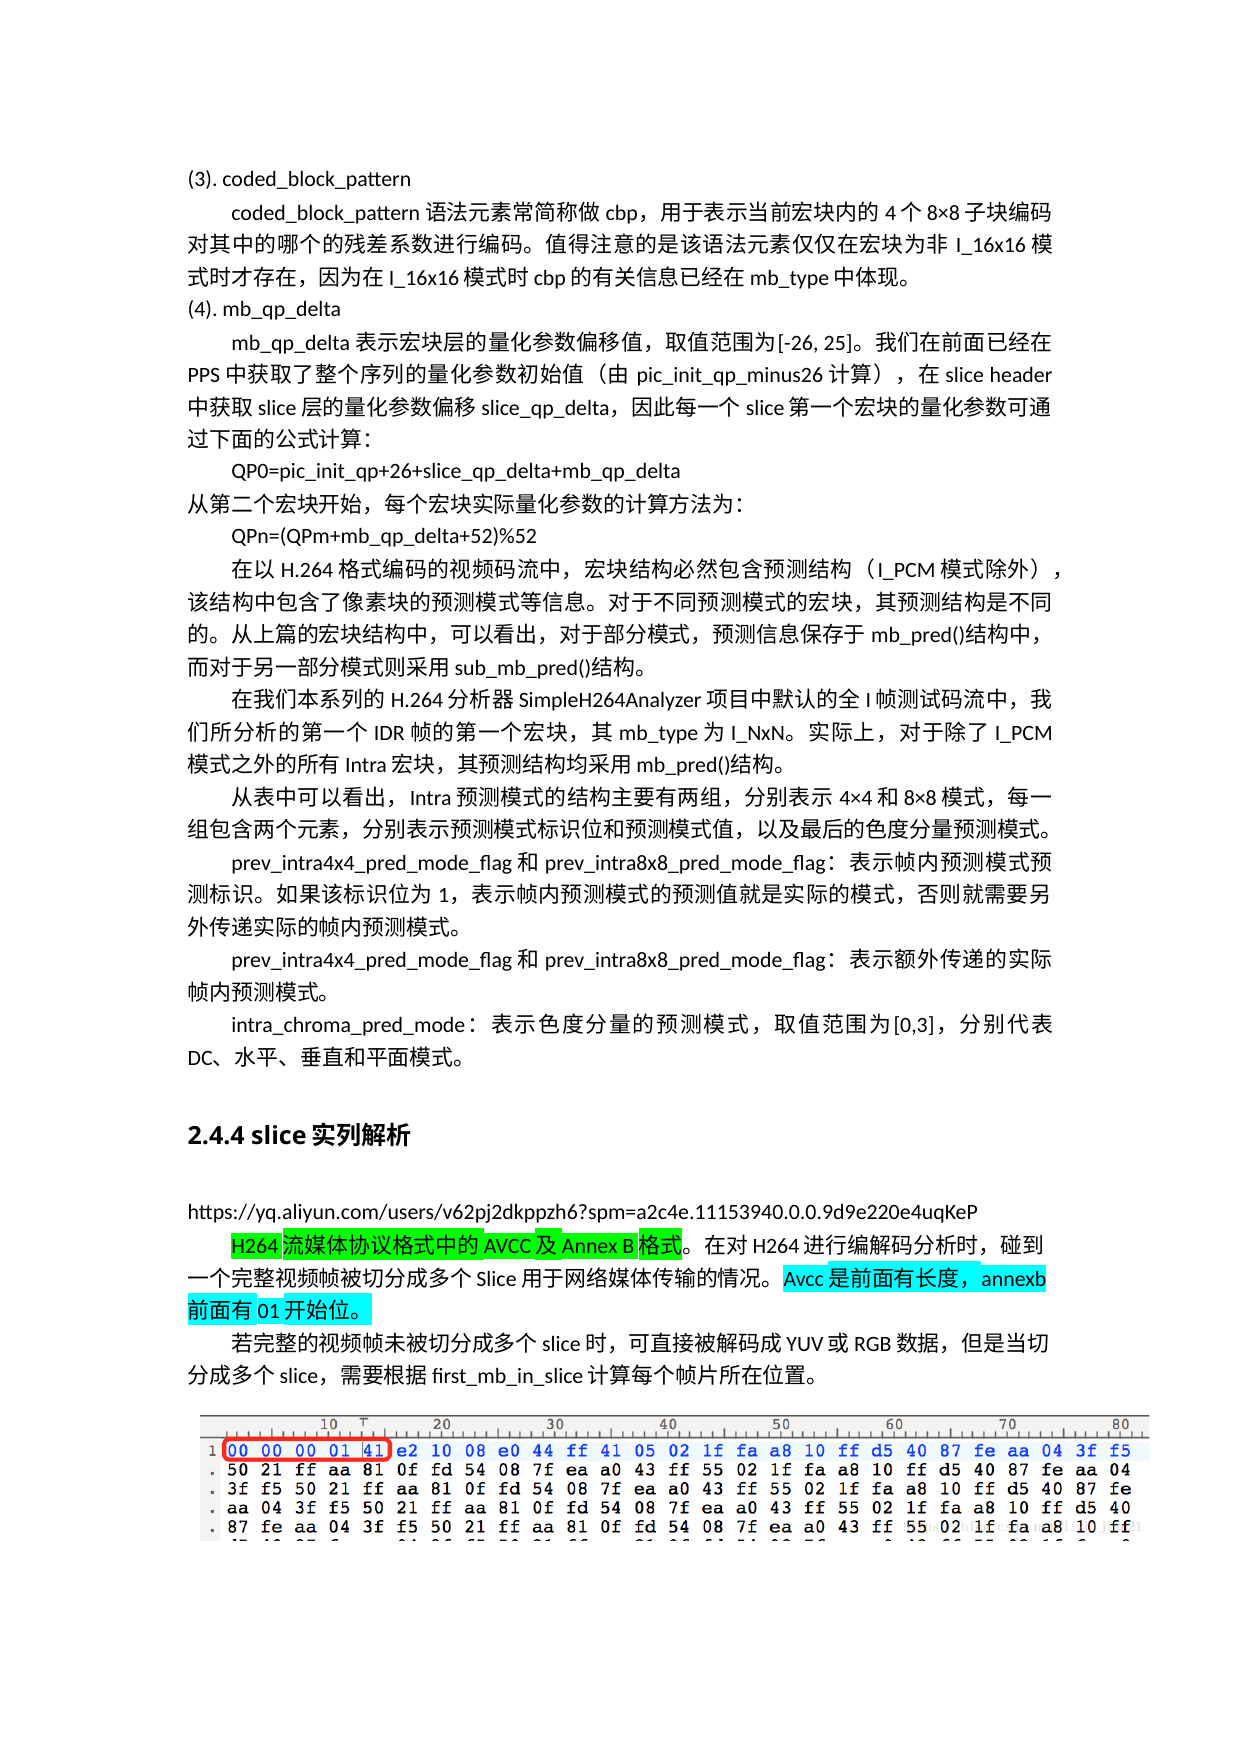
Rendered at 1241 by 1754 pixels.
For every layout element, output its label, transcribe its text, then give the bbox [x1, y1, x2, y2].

picture [200, 1415, 1150, 1541]
list 若完整的视频帧未被切分成多个slice时，可直接被解码成YUV或RGB数据，但是当切分成多个slice，需要根据first_mb_in_slice计算每个帧片所在位置。 [187, 1325, 1053, 1390]
text intra_chroma_pred_mode：表示色度分量的预测模式，取值范围为[0,3]，分别代表DC、水平、垂直和平面模式。 [187, 1007, 1053, 1072]
text (4). mb_qp_delta [187, 292, 1053, 324]
text QPn=(QPm+mb_qp_delta+52)%52 [187, 519, 1053, 552]
text 在以H.264格式编码的视频码流中，宏块结构必然包含预测结构（I_PCM模式除外），该结构中包含了像素块的预测模式等信息。对于不同预测模式的宏块，其预测结构是不同的。从上篇的宏块结构中，可以看出，对于部分模式，预测信息保存于mb_pred()结构中，而对于另一部分模式则采用sub_mb_pred()结构。 [187, 552, 1053, 682]
text 从第二个宏块开始，每个宏块实际量化参数的计算方法为： [187, 487, 1053, 519]
text 在我们本系列的H.264分析器SimpleH264Analyzer项目中默认的全I帧测试码流中，我们所分析的第一个IDR帧的第一个宏块，其mb_type为I_NxN。实际上，对于除了I_PCM模式之外的所有Intra宏块，其预测结构均采用mb_pred()结构。 [187, 682, 1053, 779]
list H264流媒体协议格式中的AVCC及Annex B格式。在对H264进行编解码分析时，碰到一个完整视频帧被切分成多个Slice用于网络媒体传输的情况。Avcc是前面有长度，annexb前面有01开始位。 [187, 1228, 1053, 1325]
text https://yq.aliyun.com/users/v62pj2dkppzh6?spm=a2c4e.11153940.0.0.9d9e220e4uqKeP [187, 1195, 1053, 1228]
subtitle 2.4.4 slice实列解析 [187, 1101, 1053, 1166]
text coded_block_pattern语法元素常简称做cbp，用于表示当前宏块内的4个8×8子块编码对其中的哪个的残差系数进行编码。值得注意的是该语法元素仅仅在宏块为非I_16x16模式时才存在，因为在I_16x16模式时cbp的有关信息已经在mb_type中体现。 [187, 194, 1053, 292]
text prev_intra4x4_pred_mode_flag和prev_intra8x8_pred_mode_flag：表示帧内预测模式预测标识。如果该标识位为1，表示帧内预测模式的预测值就是实际的模式，否则就需要另外传递实际的帧内预测模式。 [187, 844, 1053, 942]
text prev_intra4x4_pred_mode_flag和prev_intra8x8_pred_mode_flag：表示额外传递的实际帧内预测模式。 [187, 942, 1053, 1007]
text (3). coded_block_pattern [187, 162, 1053, 194]
text QP0=pic_init_qp+26+slice_qp_delta+mb_qp_delta [187, 454, 1053, 487]
text 从表中可以看出，Intra预测模式的结构主要有两组，分别表示4×4和8×8模式，每一组包含两个元素，分别表示预测模式标识位和预测模式值，以及最后的色度分量预测模式。 [187, 779, 1053, 844]
text mb_qp_delta表示宏块层的量化参数偏移值，取值范围为[-26, 25]。我们在前面已经在PPS中获取了整个序列的量化参数初始值（由pic_init_qp_minus26计算），在slice header中获取slice层的量化参数偏移slice_qp_delta，因此每一个slice第一个宏块的量化参数可通过下面的公式计算： [187, 324, 1053, 454]
